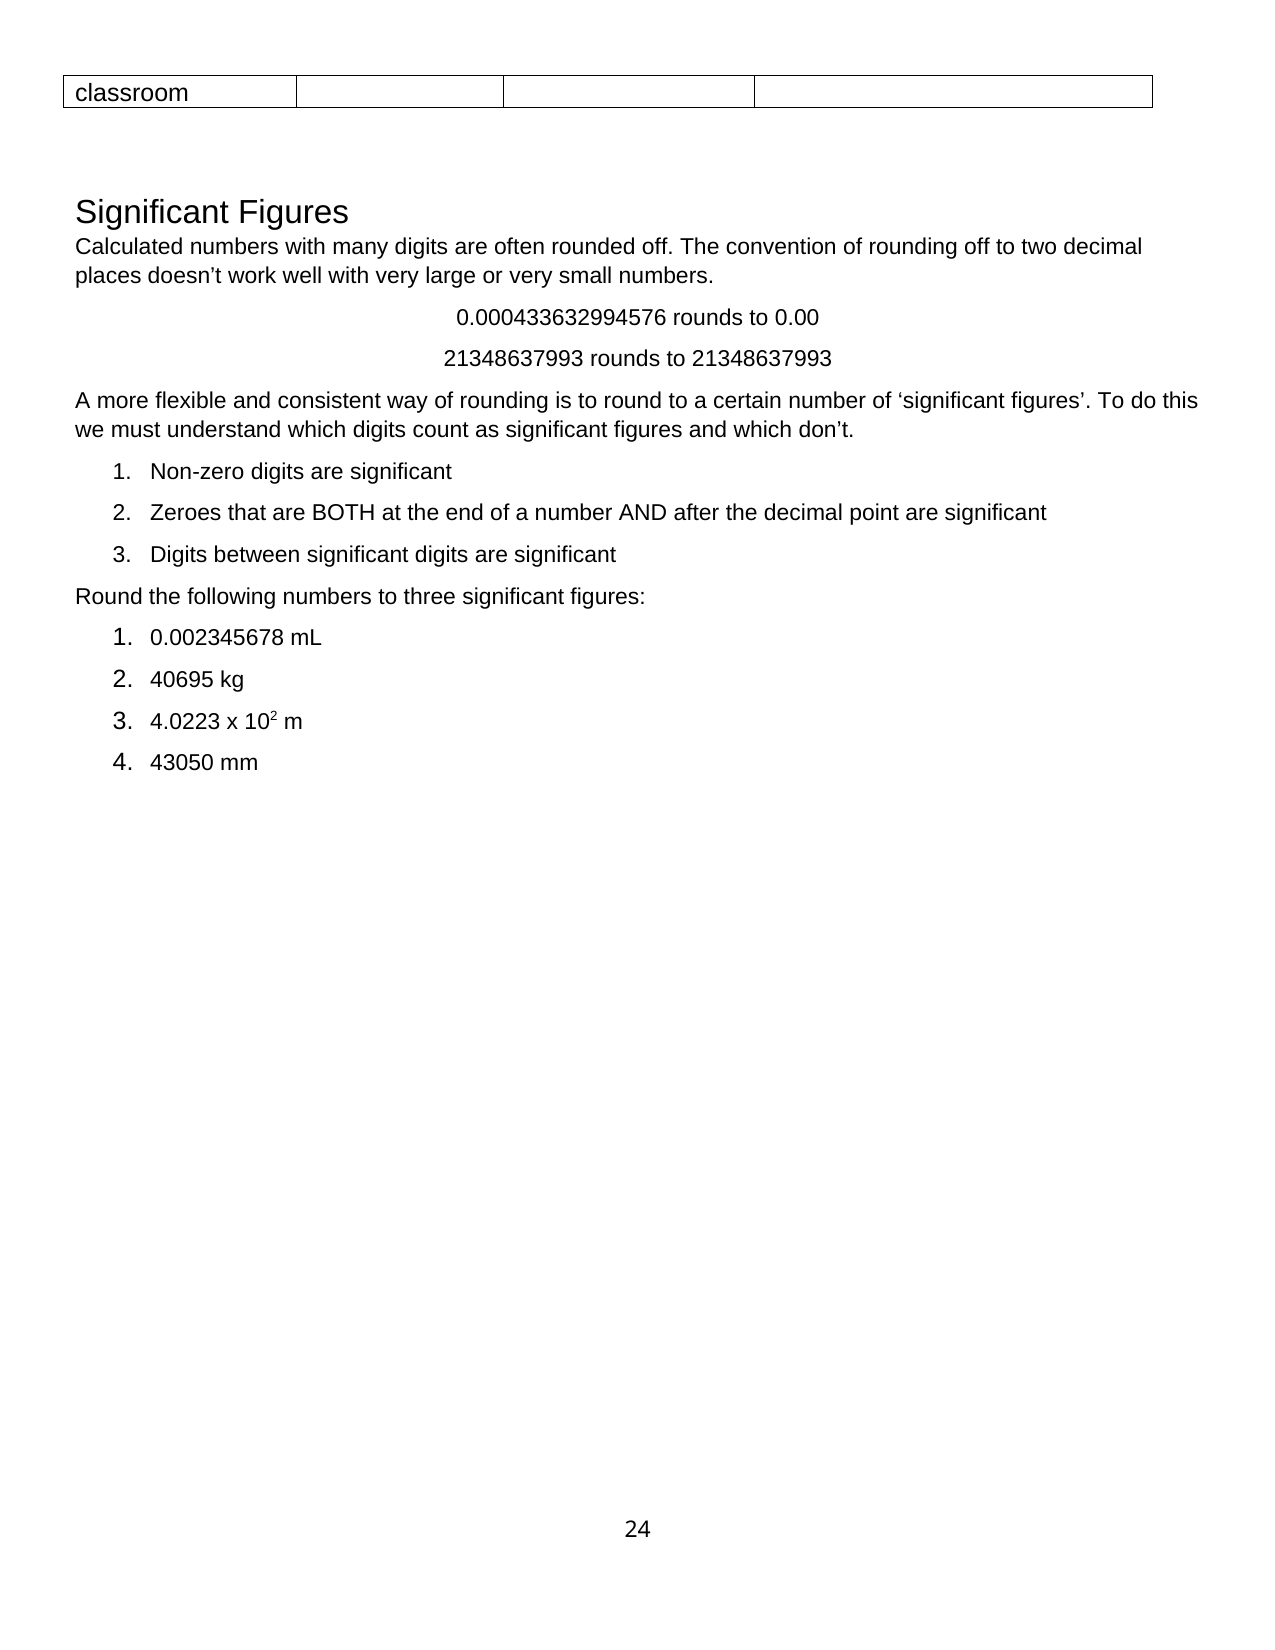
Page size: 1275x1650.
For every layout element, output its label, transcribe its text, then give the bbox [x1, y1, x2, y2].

table_cell [504, 76, 754, 107]
table_cell [755, 76, 1152, 107]
list Zeroes that are BOTH at the end of a number AND after the decimal point are significant [112, 497, 1200, 527]
text A more flexible and consistent way of rounding is to round to a certain number of ‘significant figures’. To do this we must understand which digits count as significant figures and which don’t. [75, 385, 1200, 443]
list Digits between significant digits are significant [112, 539, 1200, 568]
list 40695 kg [112, 664, 1200, 693]
list 4.0223 x 102 m [112, 706, 1200, 735]
table_cell Width of classroom [64, 76, 296, 107]
subtitle Significant Figures [75, 192, 1200, 231]
text 0.000433632994576 rounds to 0.00 [75, 302, 1200, 331]
table_cell [297, 76, 503, 107]
list Non-zero digits are significant [112, 456, 1200, 485]
text Calculated numbers with many digits are often rounded off. The convention of rounding off to two decimal places doesn’t work well with very large or very small numbers. [75, 231, 1200, 289]
text 21348637993 rounds to 21348637993 [75, 343, 1200, 372]
list 0.002345678 mL [112, 622, 1200, 652]
list 43050 mm [112, 747, 1200, 777]
text Round the following numbers to three significant figures: [75, 581, 1200, 610]
